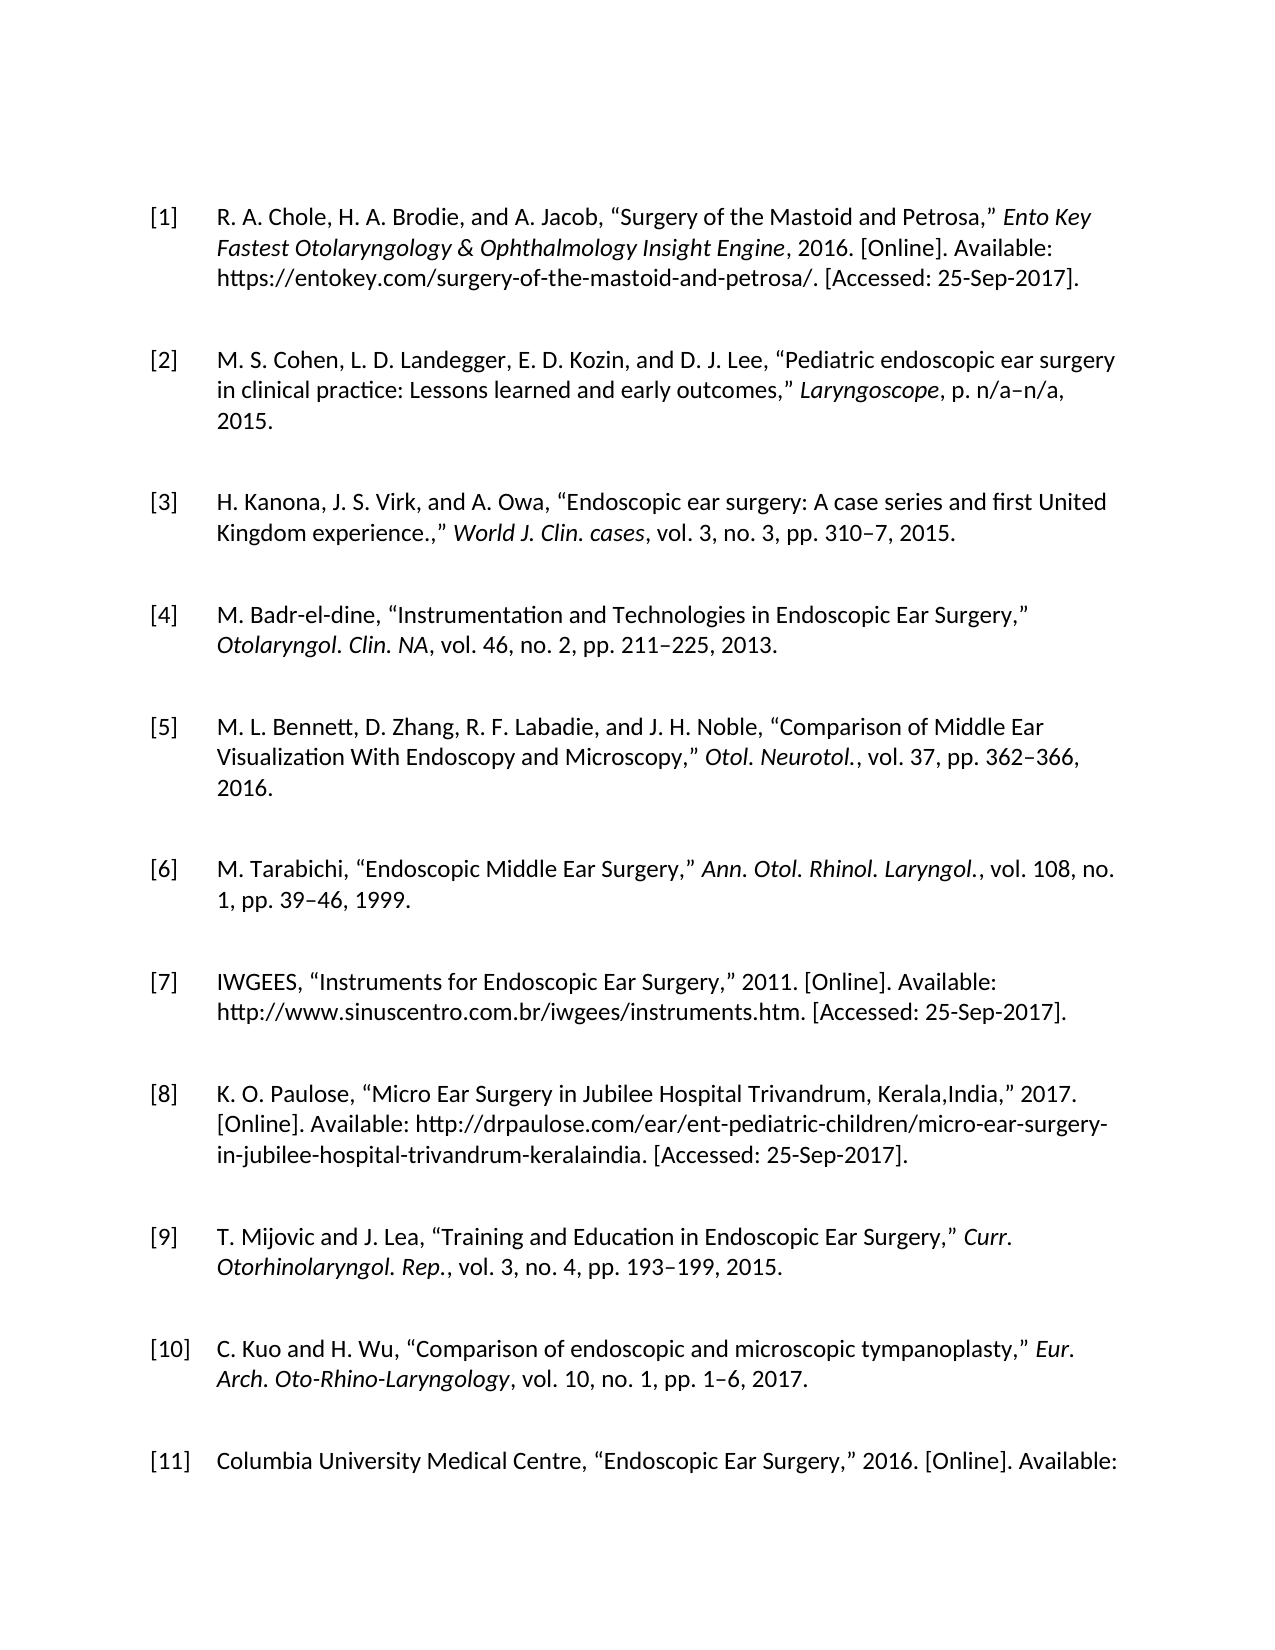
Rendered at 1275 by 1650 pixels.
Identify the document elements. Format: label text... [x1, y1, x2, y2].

text [7] IWGEES, “Instruments for Endoscopic Ear Surgery,” 2011. [Online]. Available: http://www.sinuscentro.com.br/iwgees/instruments.htm. [Accessed: 25-Sep-2017]. [150, 966, 1125, 1027]
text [150, 1445, 1125, 1476]
text [4] M. Badr-el-dine, “Instrumentation and Technologies in Endoscopic Ear Surgery,” Otolaryngol. Clin. NA, vol. 46, no. 2, pp. 211–225, 2013. [150, 599, 1125, 660]
text [10] C. Kuo and H. Wu, “Comparison of endoscopic and microscopic tympanoplasty,” Eur. Arch. Oto-Rhino-Laryngology, vol. 10, no. 1, pp. 1–6, 2017. [150, 1333, 1125, 1394]
text [5] M. L. Bennett, D. Zhang, R. F. Labadie, and J. H. Noble, “Comparison of Middle Ear Visualization With Endoscopy and Microscopy,” Otol. Neurotol., vol. 37, pp. 362–366, 2016. [150, 711, 1125, 802]
text [1] R. A. Chole, H. A. Brodie, and A. Jacob, “Surgery of the Mastoid and Petrosa,” Ento Key Fastest Otolaryngology & Ophthalmology Insight Engine, 2016. [Online]. Available: https://entokey.com/surgery-of-the-mastoid-and-petrosa/. [Accessed: 25-Sep-2017]. [150, 201, 1125, 293]
text [9] T. Mijovic and J. Lea, “Training and Education in Endoscopic Ear Surgery,” Curr. Otorhinolaryngol. Rep., vol. 3, no. 4, pp. 193–199, 2015. [150, 1221, 1125, 1282]
text [6] M. Tarabichi, “Endoscopic Middle Ear Surgery,” Ann. Otol. Rhinol. Laryngol., vol. 108, no. 1, pp. 39–46, 1999. [150, 854, 1125, 915]
text [8] K. O. Paulose, “Micro Ear Surgery in Jubilee Hospital Trivandrum, Kerala,India,” 2017. [Online]. Available: http://drpaulose.com/ear/ent-pediatric-children/micro-ear-surgery-in-jubilee-hospital-trivandrum-keralaindia. [Accessed: 25-Sep-2017]. [150, 1078, 1125, 1169]
text [3] H. Kanona, J. S. Virk, and A. Owa, “Endoscopic ear surgery: A case series and first United Kingdom experience.,” World J. Clin. cases, vol. 3, no. 3, pp. 310–7, 2015. [150, 487, 1125, 548]
text [2] M. S. Cohen, L. D. Landegger, E. D. Kozin, and D. J. Lee, “Pediatric endoscopic ear surgery in clinical practice: Lessons learned and early outcomes,” Laryngoscope, p. n/a–n/a, 2015. [150, 344, 1125, 435]
